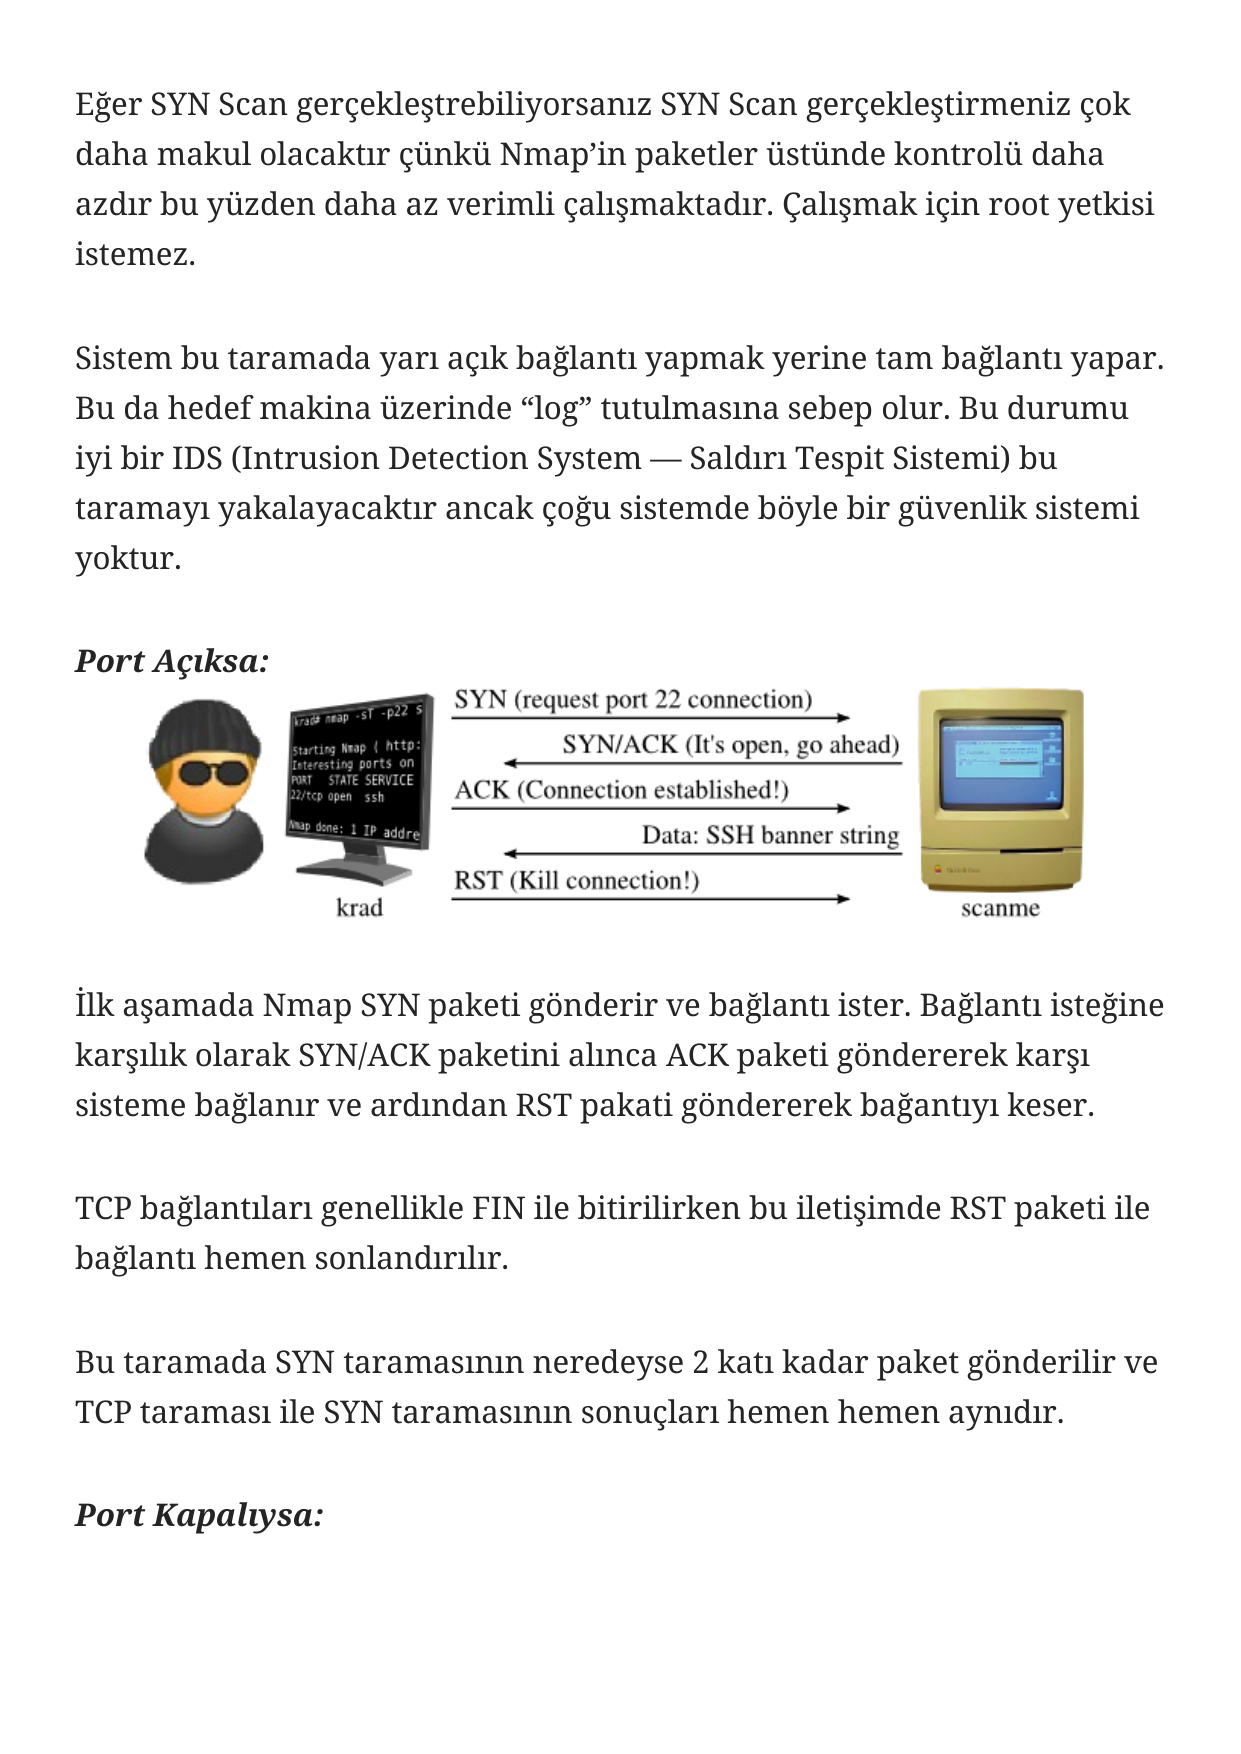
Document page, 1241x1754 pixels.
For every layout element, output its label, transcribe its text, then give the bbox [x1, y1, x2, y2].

text TCP bağlantıları genellikle FIN ile bitirilirken bu iletişimde RST paketi ile bağlantı hemen sonlandırılır. [75, 1179, 1165, 1279]
text Port Kapalıysa: [75, 1486, 1165, 1536]
text İlk aşamada Nmap SYN paketi gönderir ve bağlantı ister. Bağlantı isteğine karşılık olarak SYN/ACK paketini alınca ACK paketi göndererek karşı sisteme bağlanır ve ardından RST pakati göndererek bağantıyı keser. [75, 975, 1165, 1125]
picture [75, 682, 1169, 922]
text Eğer SYN Scan gerçekleştrebiliyorsanız SYN Scan gerçekleştirmeniz çok daha makul olacaktır çünkü Nmap’in paketler üstünde kontrolü daha azdır bu yüzden daha az verimli çalışmaktadır. Çalışmak için root yetkisi istemez. [75, 75, 1165, 275]
text Bu taramada SYN taramasının neredeyse 2 katı kadar paket gönderilir ve TCP taraması ile SYN taramasının sonuçları hemen hemen aynıdır. [75, 1332, 1165, 1432]
text Port Açıksa: [75, 632, 1165, 682]
text Sistem bu taramada yarı açık bağlantı yapmak yerine tam bağlantı yapar. Bu da hedef makina üzerinde “log” tutulmasına sebep olur. Bu durumu iyi bir IDS (Intrusion Detection System — Saldırı Tespit Sistemi) bu taramayı yakalayacaktır ancak çoğu sistemde böyle bir güvenlik sistemi yoktur. [75, 328, 1165, 578]
